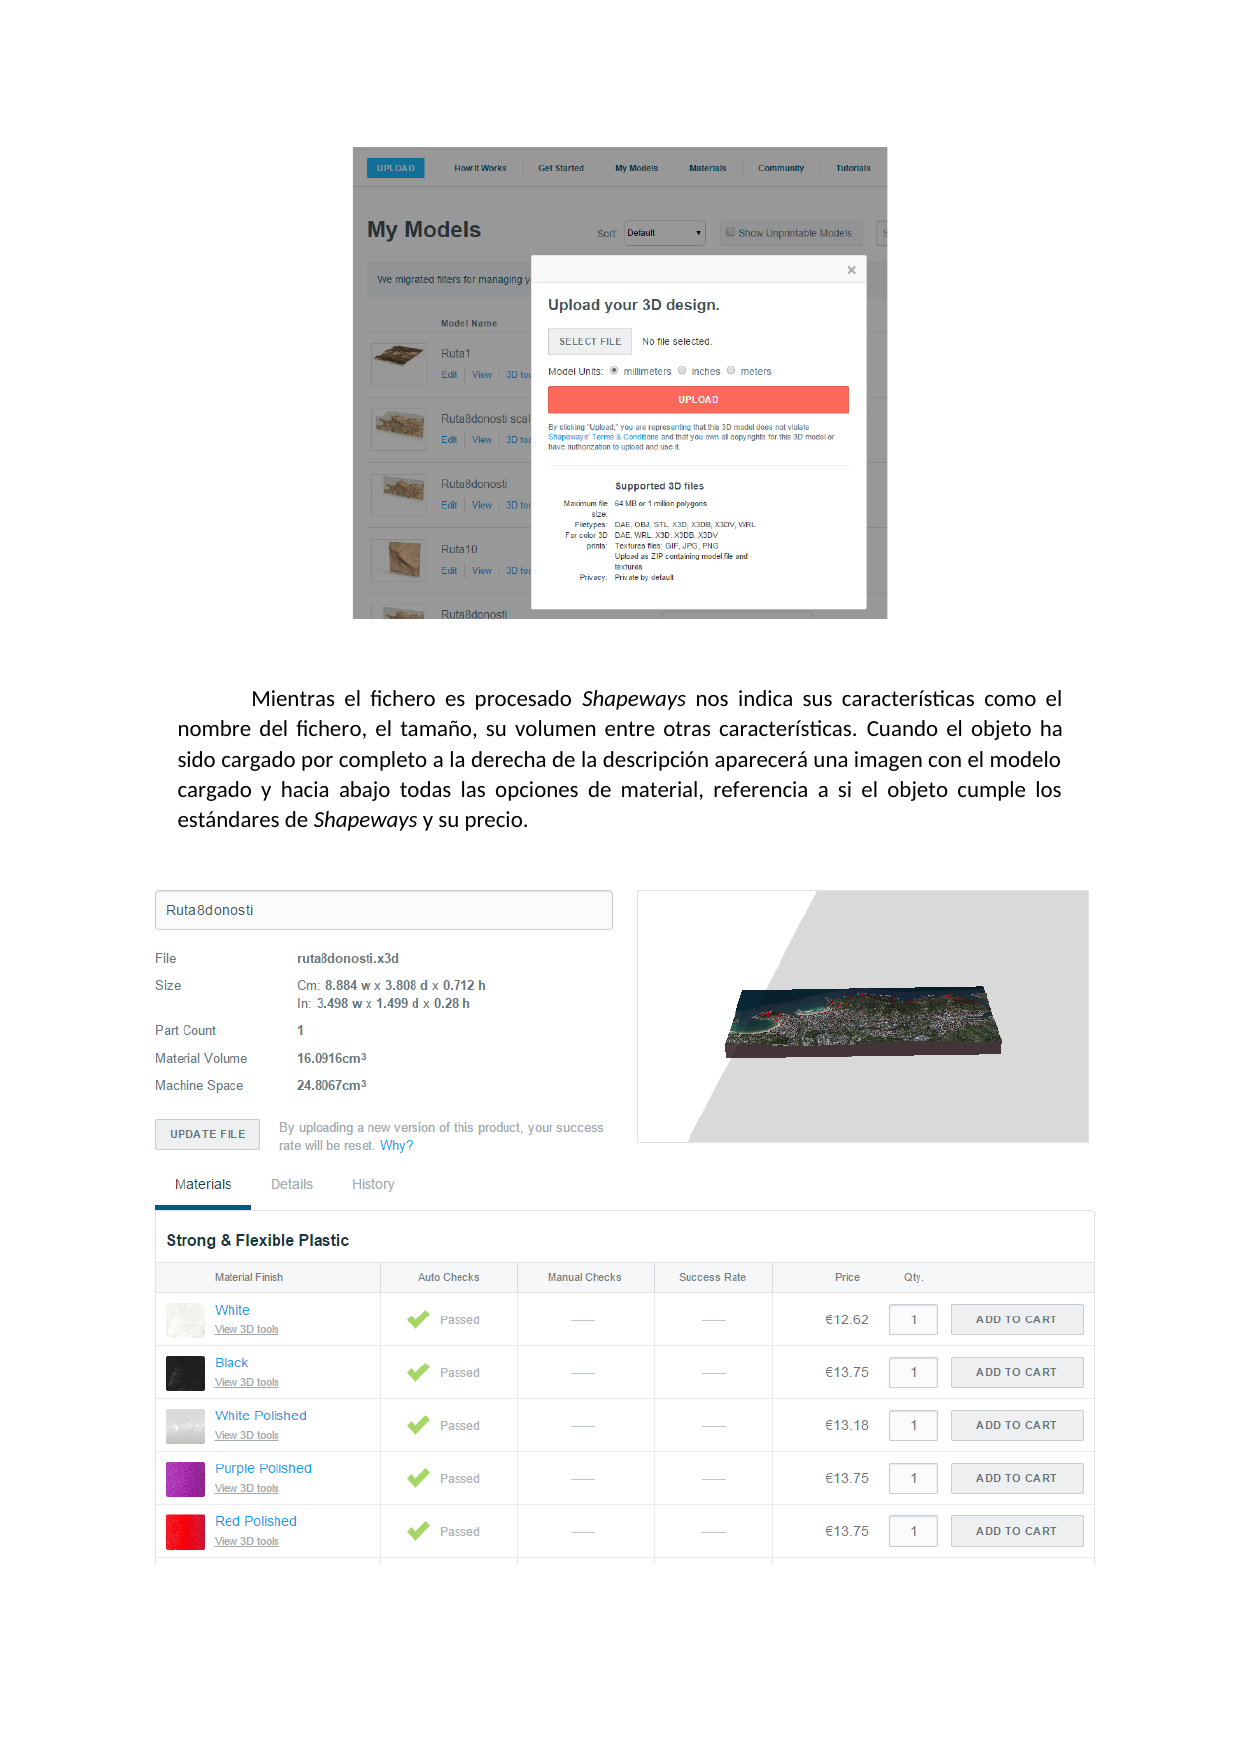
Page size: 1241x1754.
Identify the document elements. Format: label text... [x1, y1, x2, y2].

text Mientras el fichero es procesado Shapeways nos indica sus características como el nombre del fichero, el tamaño, su volumen entre otras características. Cuando el objeto ha sido cargado por completo a la derecha de la descripción aparecerá una imagen con el modelo cargado y hacia abajo todas las opciones de material, referencia a si el objeto cumple los estándares de Shapeways y su precio. [177, 684, 1063, 833]
picture [139, 871, 1102, 1564]
picture [352, 147, 888, 619]
